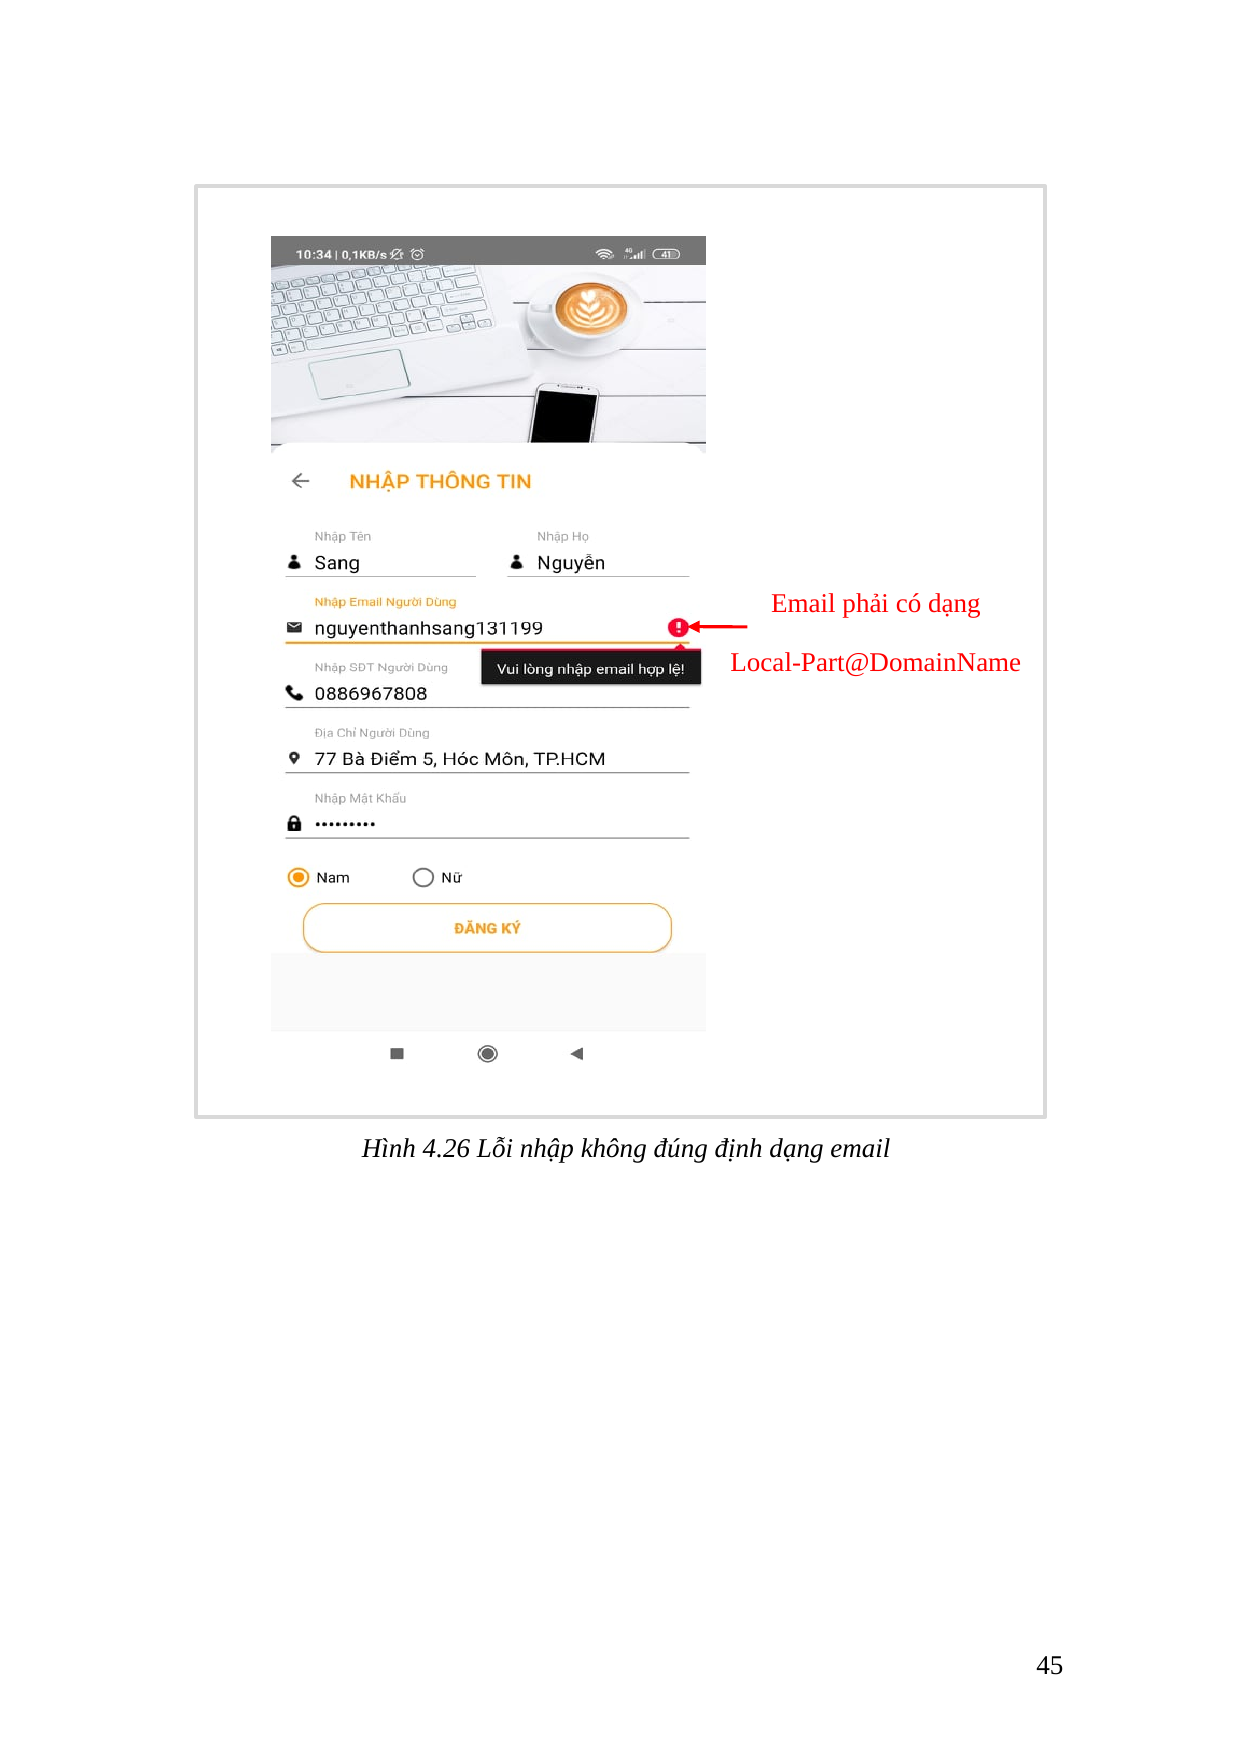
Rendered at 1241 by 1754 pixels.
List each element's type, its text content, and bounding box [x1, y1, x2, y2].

picture [271, 236, 706, 1077]
